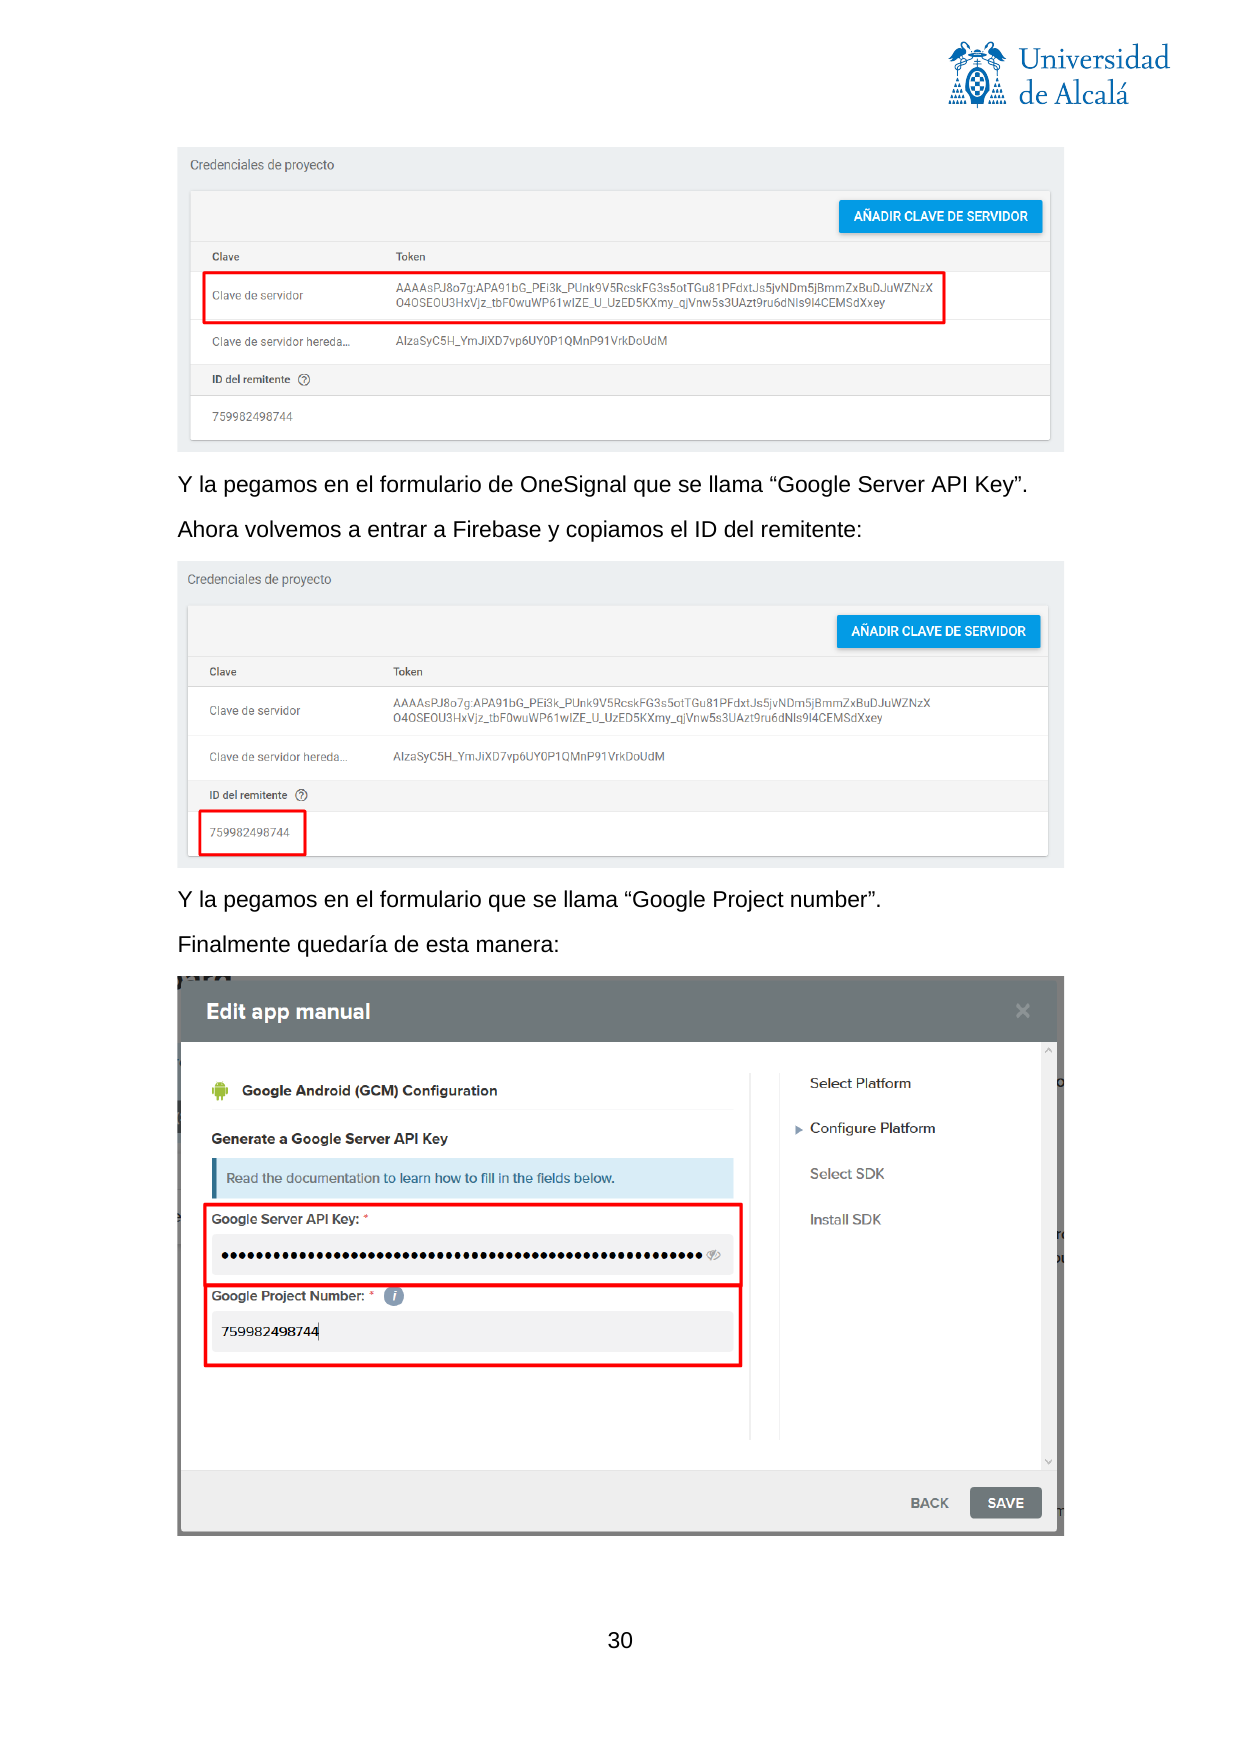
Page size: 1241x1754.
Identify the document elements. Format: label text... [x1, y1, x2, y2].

picture [177, 561, 1065, 868]
picture [177, 976, 1065, 1536]
picture [177, 147, 1065, 452]
text Ahora volvemos a entrar a Firebase y copiamos el ID del remitente: [177, 516, 1063, 542]
text Y la pegamos en el formulario que se llama “Google Project number”. [177, 886, 1063, 913]
text Y la pegamos en el formulario de OneSignal que se llama “Google Server API Key”. [177, 471, 1063, 497]
text Finalmente quedaría de esta manera: [177, 931, 1063, 958]
picture [947, 39, 1172, 110]
